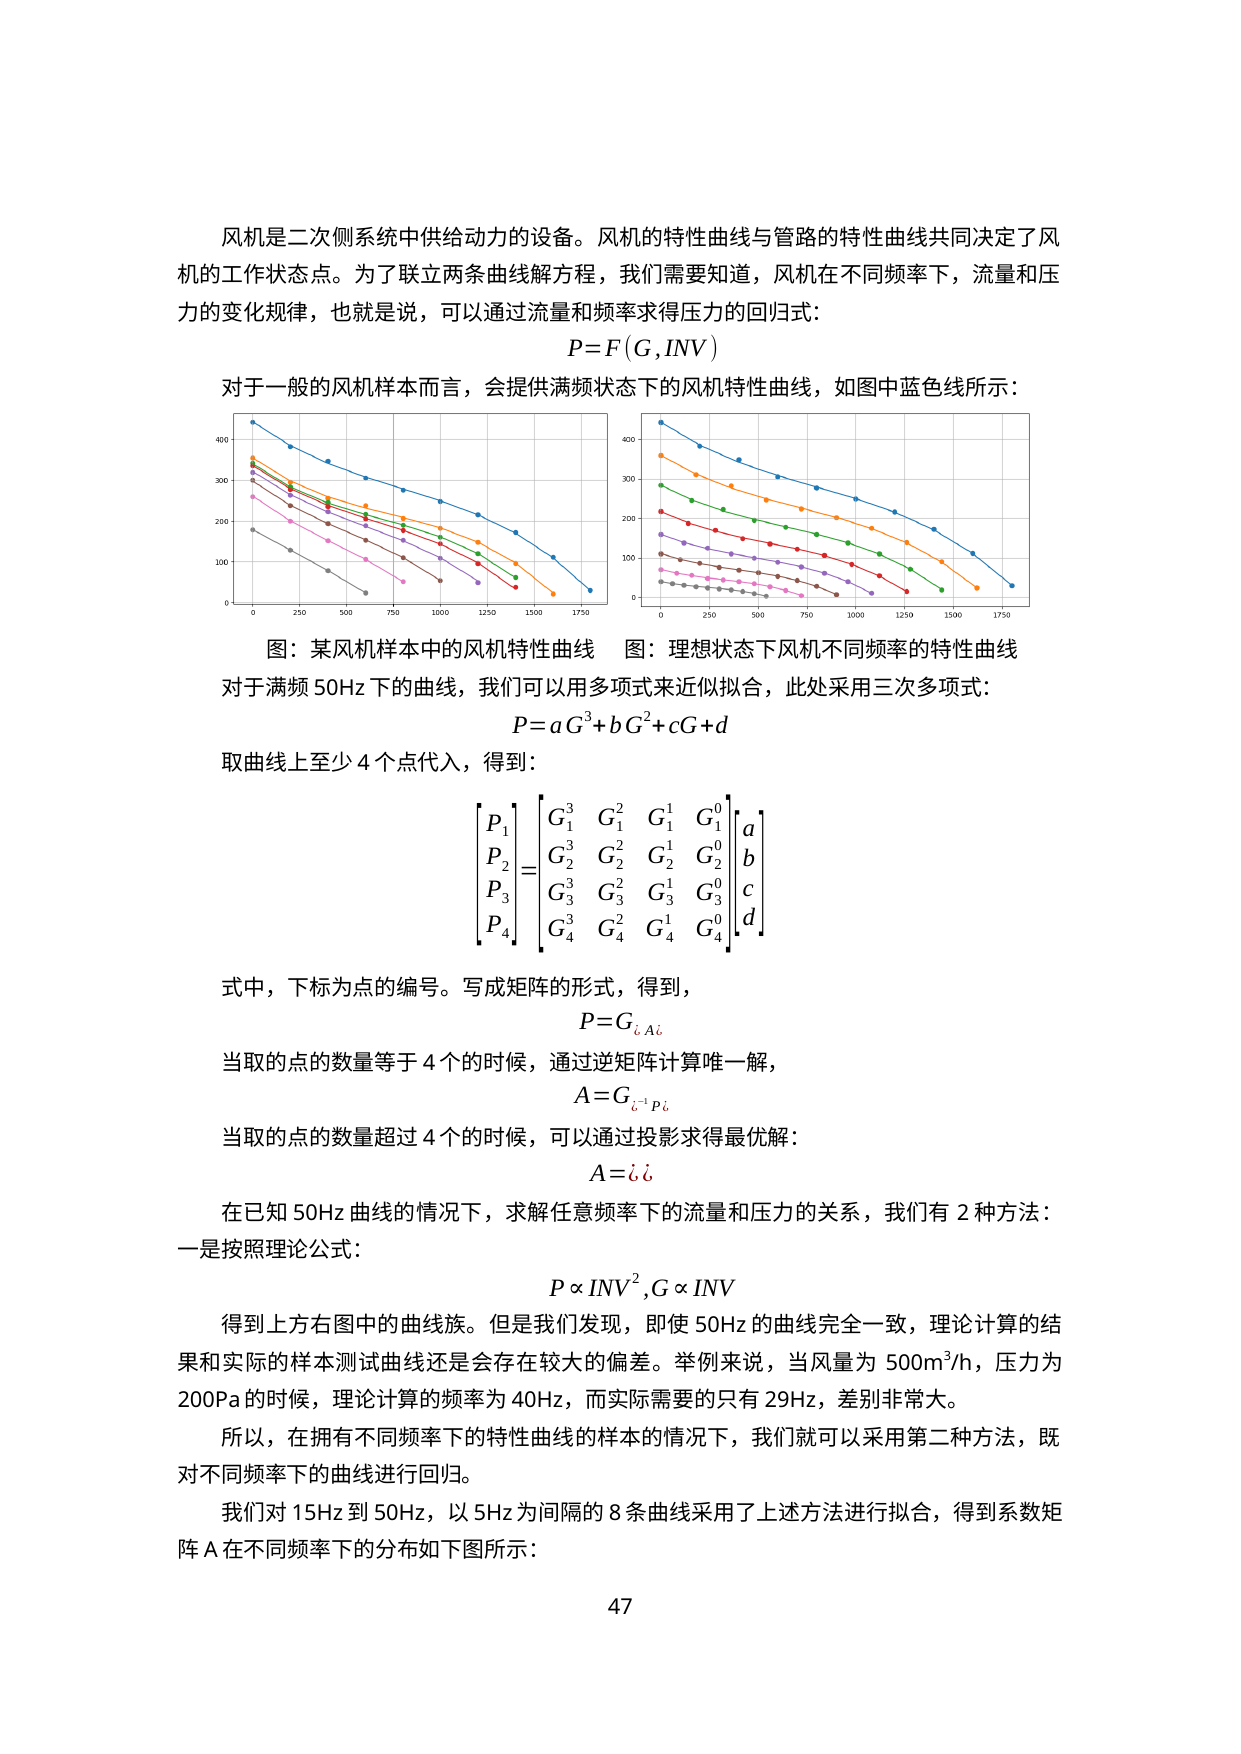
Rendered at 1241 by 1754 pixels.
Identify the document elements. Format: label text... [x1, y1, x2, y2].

text 得到上方右图中的曲线族。但是我们发现，即使50Hz的曲线完全一致，理论计算的结果和实际的样本测试曲线还是会存在较大的偏差。举例来说，当风量为500m3/h，压力为200Pa的时候，理论计算的频率为40Hz，而实际需要的只有29Hz，差别非常大。 [177, 1304, 1063, 1417]
text 对于满频50Hz下的曲线，我们可以用多项式来近似拟合，此处采用三次多项式： [177, 667, 1063, 704]
text 在已知50Hz曲线的情况下，求解任意频率下的流量和压力的关系，我们有2种方法：一是按照理论公式： [177, 1192, 1063, 1267]
picture [618, 410, 1033, 623]
text 我们对15Hz到50Hz，以5Hz为间隔的8条曲线采用了上述方法进行拟合，得到系数矩阵A在不同频率下的分布如下图所示： [177, 1492, 1063, 1567]
text 当取的点的数量等于4个的时候，通过逆矩阵计算唯一解， [177, 1042, 1063, 1079]
text 取曲线上至少4个点代入，得到： [177, 742, 1063, 779]
text 所以，在拥有不同频率下的特性曲线的样本的情况下，我们就可以采用第二种方法，既对不同频率下的曲线进行回归。 [177, 1417, 1063, 1492]
text 当取的点的数量超过4个的时候，可以通过投影求得最优解： [177, 1117, 1063, 1154]
picture [208, 411, 613, 623]
text 风机是二次侧系统中供给动力的设备。风机的特性曲线与管路的特性曲线共同决定了风机的工作状态点。为了联立两条曲线解方程，我们需要知道，风机在不同频率下，流量和压力的变化规律，也就是说，可以通过流量和频率求得压力的回归式： [177, 217, 1063, 329]
text 图：某风机样本中的风机特性曲线 图：理想状态下风机不同频率的特性曲线 [177, 629, 1063, 667]
text 对于一般的风机样本而言，会提供满频状态下的风机特性曲线，如图中蓝色线所示： [177, 367, 1063, 404]
text 式中，下标为点的编号。写成矩阵的形式，得到， [177, 967, 1063, 1004]
